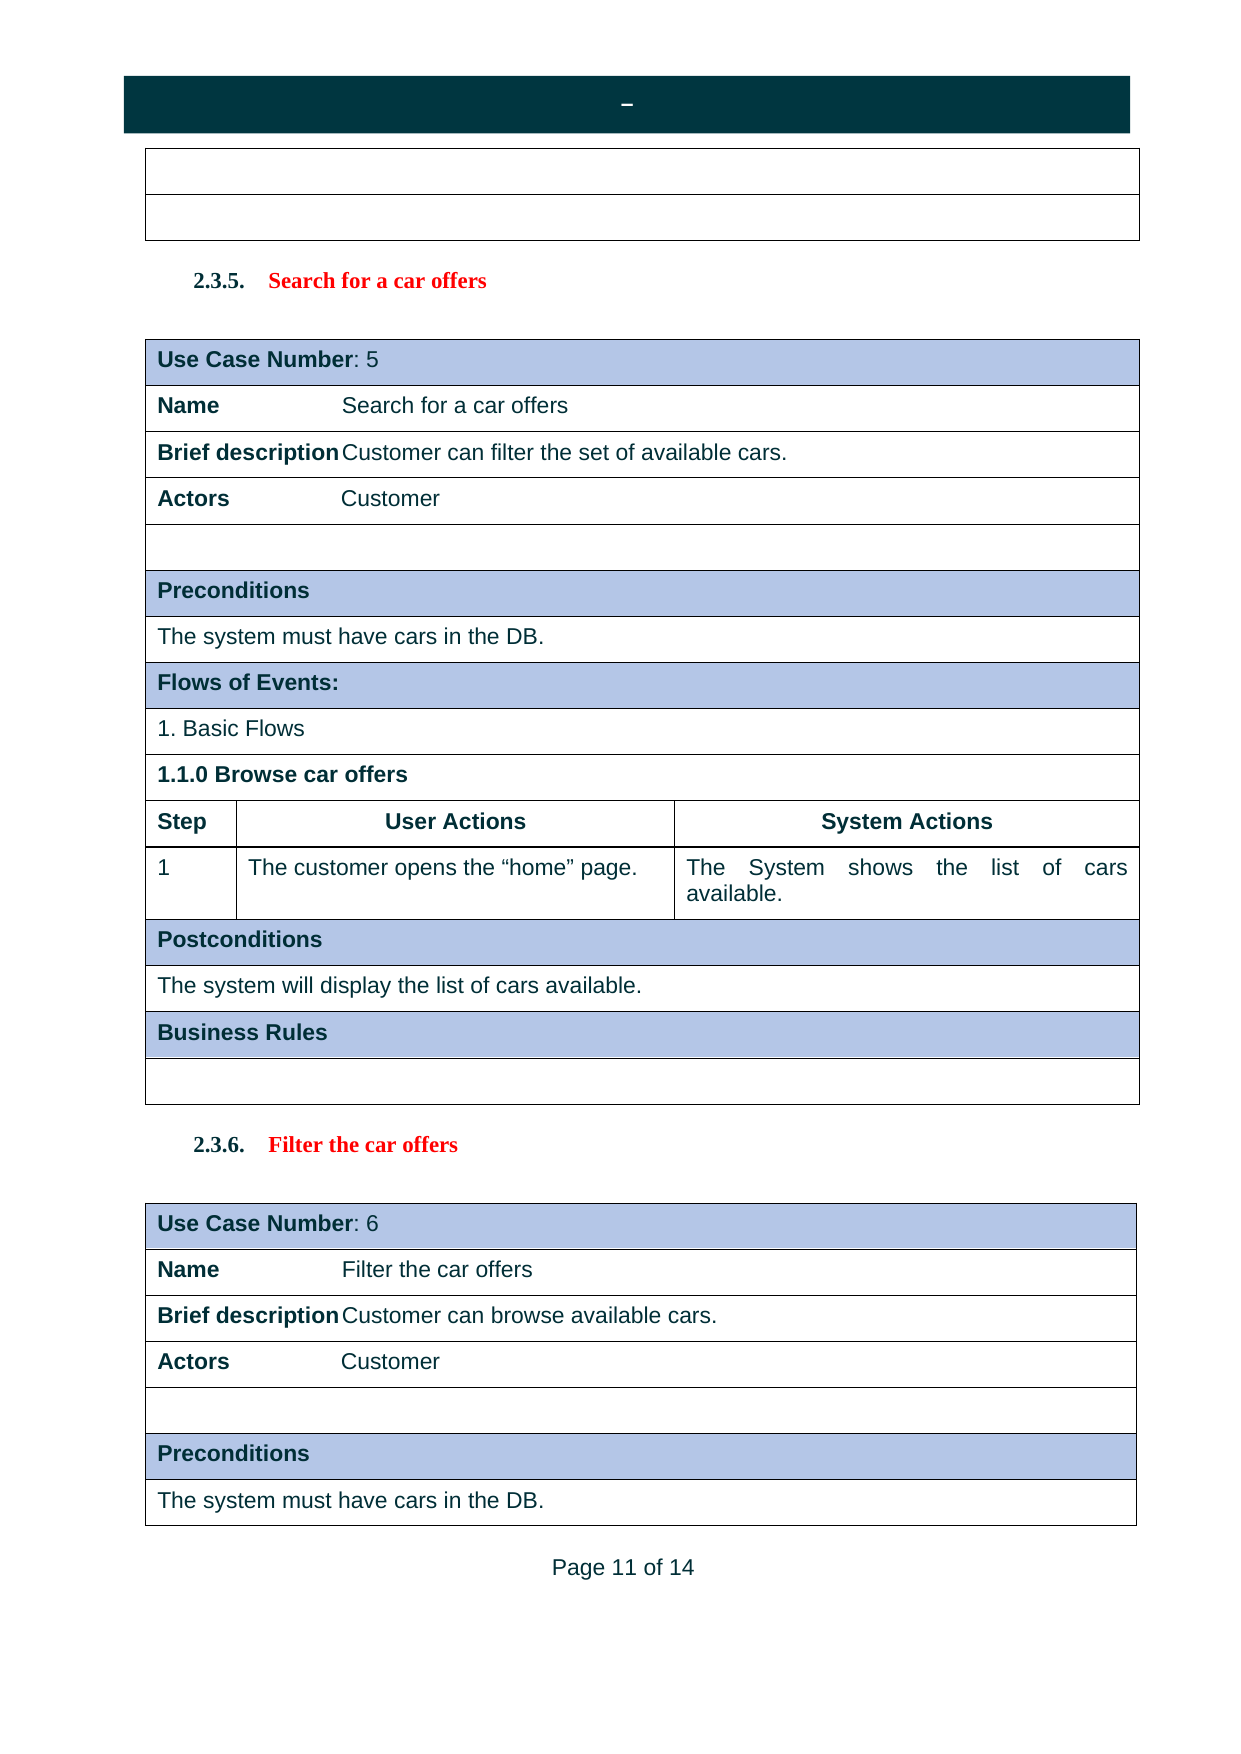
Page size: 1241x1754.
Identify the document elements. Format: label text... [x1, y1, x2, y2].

table_cell [146, 195, 1139, 240]
table_cell [146, 525, 1139, 569]
table_cell [146, 1059, 1139, 1103]
table_cell Preconditions [146, 571, 1139, 616]
table_cell The customer opens the “home” page. [237, 848, 674, 919]
table_cell 1. Basic Flows [146, 709, 1139, 754]
subtitle Search for a car offers [193, 267, 1128, 294]
table_header Use Case Number: 5 [146, 340, 1139, 385]
table_cell Actors Customer [146, 478, 1139, 523]
table_cell 1 [146, 848, 236, 919]
table_cell Flows of Events: [146, 663, 1139, 708]
table_cell User Actions [237, 801, 674, 846]
table_cell [146, 149, 1139, 194]
table_cell Preconditions [146, 1434, 1136, 1479]
table_cell Name Filter the car offers [146, 1250, 1136, 1295]
table_cell Step [146, 801, 236, 846]
table_cell [146, 1388, 1136, 1433]
table_cell The system will display the list of cars available. [146, 966, 1139, 1011]
table_cell The system must have cars in the DB. [146, 1480, 1136, 1525]
table_cell System Actions [675, 801, 1139, 846]
table_cell Postconditions [146, 920, 1139, 965]
table_cell The System shows the list of cars available. [675, 848, 1139, 919]
table_cell Brief description Customer can browse available cars. [146, 1296, 1136, 1341]
subtitle Filter the car offers [193, 1131, 1128, 1157]
table_cell Business Rules [146, 1012, 1139, 1057]
table_cell The system must have cars in the DB. [146, 617, 1139, 662]
table_cell 1.1.0 Browse car offers [146, 755, 1139, 800]
table_cell Name Search for a car offers [146, 386, 1139, 431]
table_header Use Case Number: 6 [146, 1204, 1136, 1248]
table_cell Brief description Customer can filter the set of available cars. [146, 432, 1139, 477]
table_cell Actors Customer [146, 1342, 1136, 1387]
